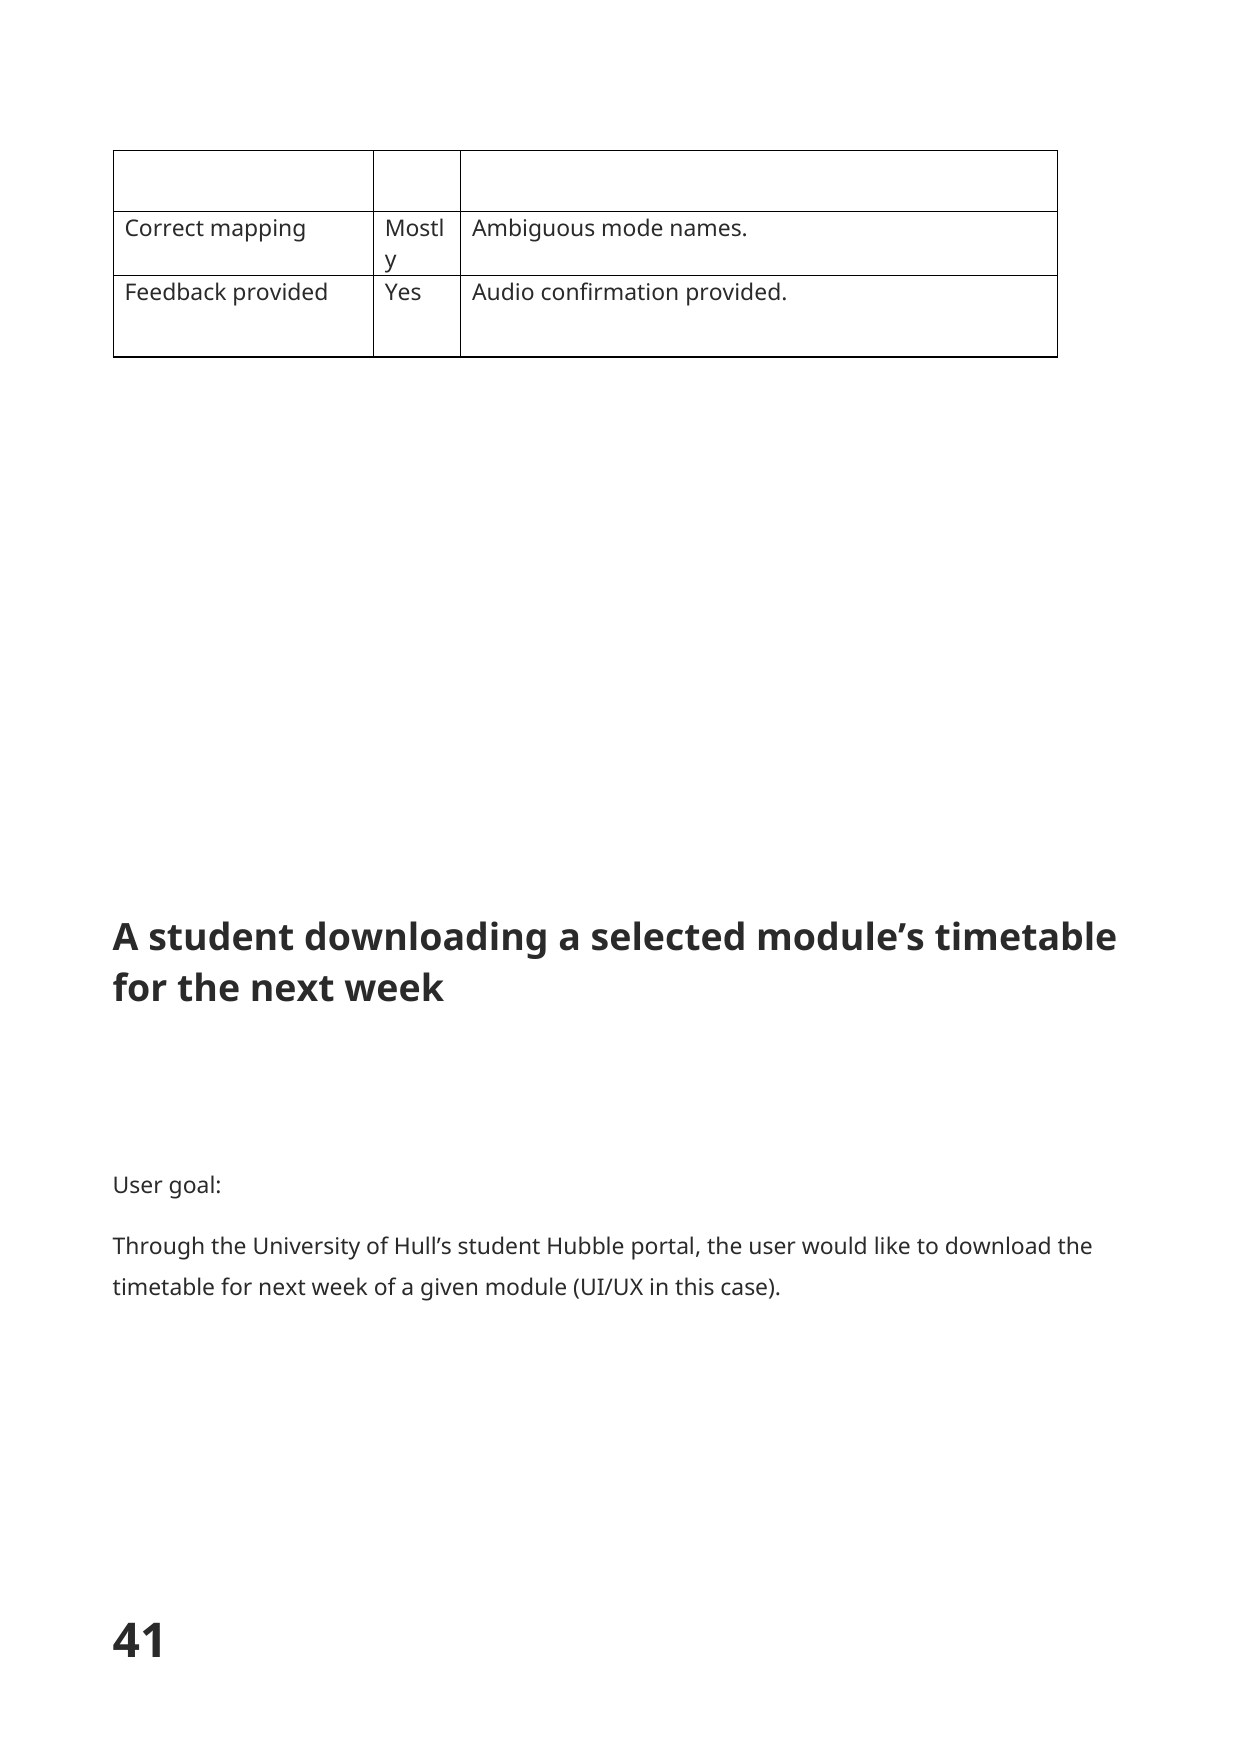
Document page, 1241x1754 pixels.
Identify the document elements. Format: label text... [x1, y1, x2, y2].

table_cell Audio confirmation provided. [461, 276, 1057, 356]
text Through the University of Hull’s student Hubble portal, the user would like to download the timetable for next week of a given module (UI/UX in this case). [112, 1230, 1128, 1302]
table_cell Feedback provided [114, 276, 373, 356]
subtitle A student downloading a selected module’s timetable for the next week [112, 911, 1128, 1013]
table_cell Mostly [374, 212, 460, 274]
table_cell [461, 151, 1057, 211]
table_cell Yes [374, 276, 460, 356]
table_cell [114, 151, 373, 211]
table_cell No [374, 151, 460, 211]
table_cell Ambiguous mode names. [461, 212, 1057, 274]
text User goal: [112, 1169, 1128, 1200]
table_cell Correct mapping [114, 212, 373, 274]
